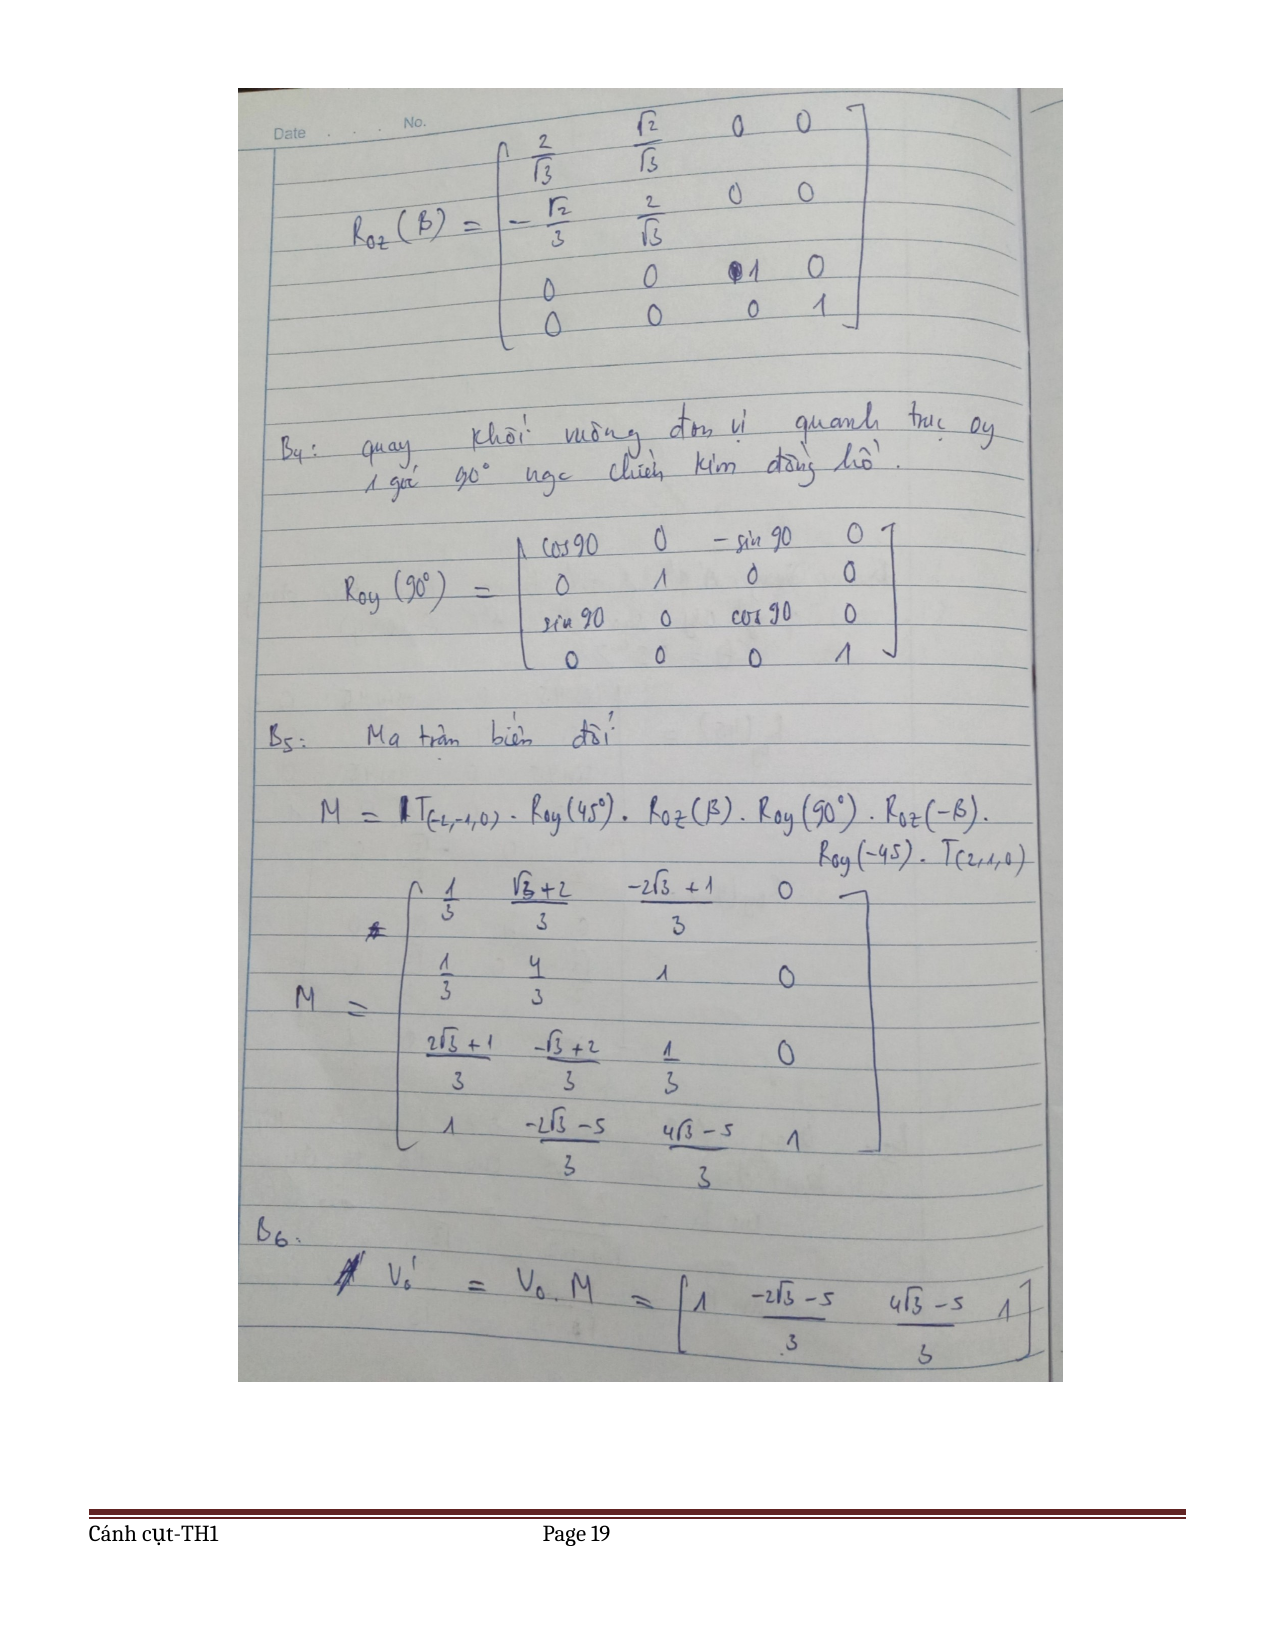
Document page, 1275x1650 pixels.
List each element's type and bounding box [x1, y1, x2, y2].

picture [238, 88, 1063, 1382]
